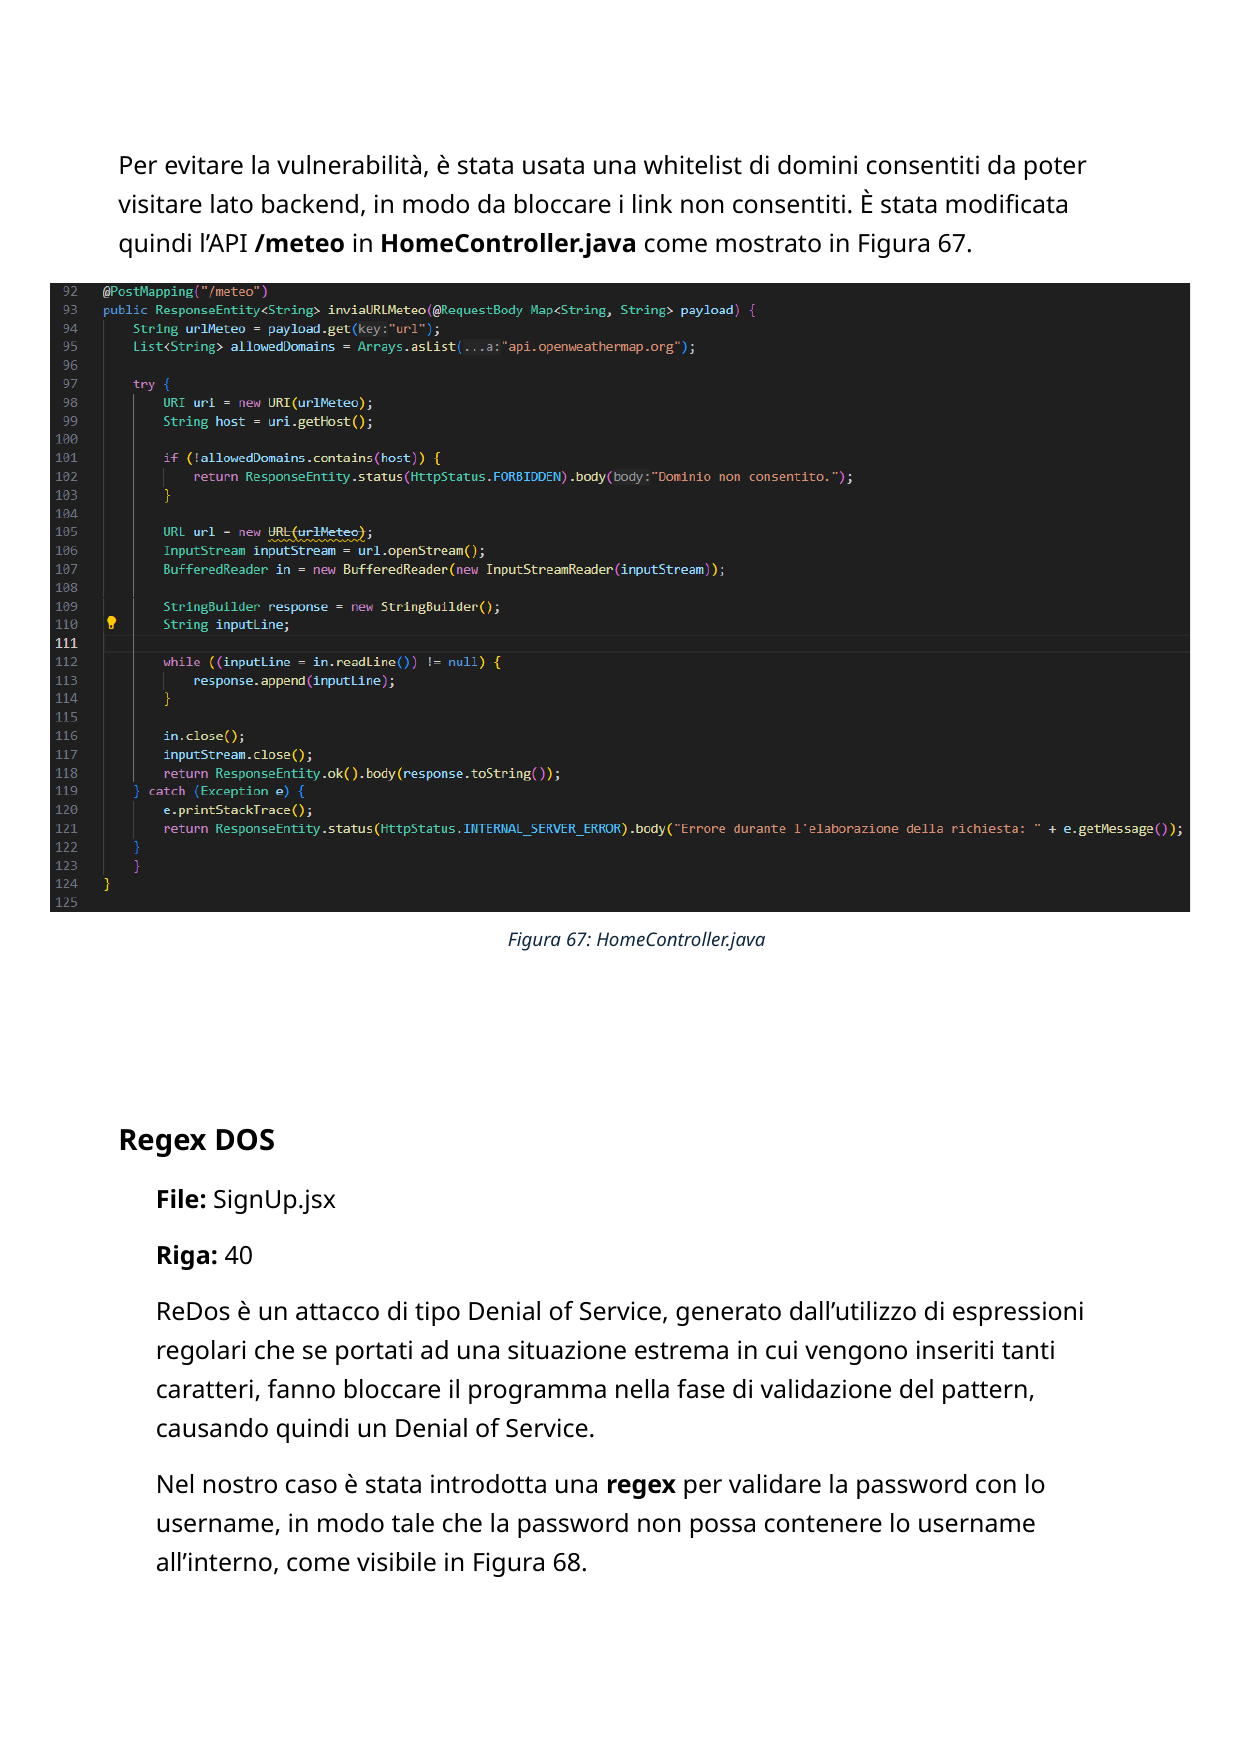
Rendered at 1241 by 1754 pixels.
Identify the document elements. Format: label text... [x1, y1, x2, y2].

text Per evitare la vulnerabilità, è stata usata una whitelist di domini consentiti da poter visitare lato backend, in modo da bloccare i link non consentiti. È stata modificata quindi l’API /meteo in HomeController.java come mostrato in Figura 67. [118, 148, 1122, 260]
text Nel nostro caso è stata introdotta una regex per validare la password con lo username, in modo tale che la password non possa contenere lo username all’interno, come visibile in Figura 68. [156, 1467, 1122, 1579]
picture [50, 283, 1191, 912]
text Riga: 40 [156, 1237, 1122, 1271]
text Regex DOS [118, 1119, 1122, 1159]
text ReDos è un attacco di tipo Denial of Service, generato dall’utilizzo di espressioni regolari che se portati ad una situazione estrema in cui vengono inseriti tanti caratteri, fanno bloccare il programma nella fase di validazione del pattern, causando quindi un Denial of Service. [156, 1293, 1122, 1445]
text File: SignUp.jsx [156, 1182, 1122, 1216]
